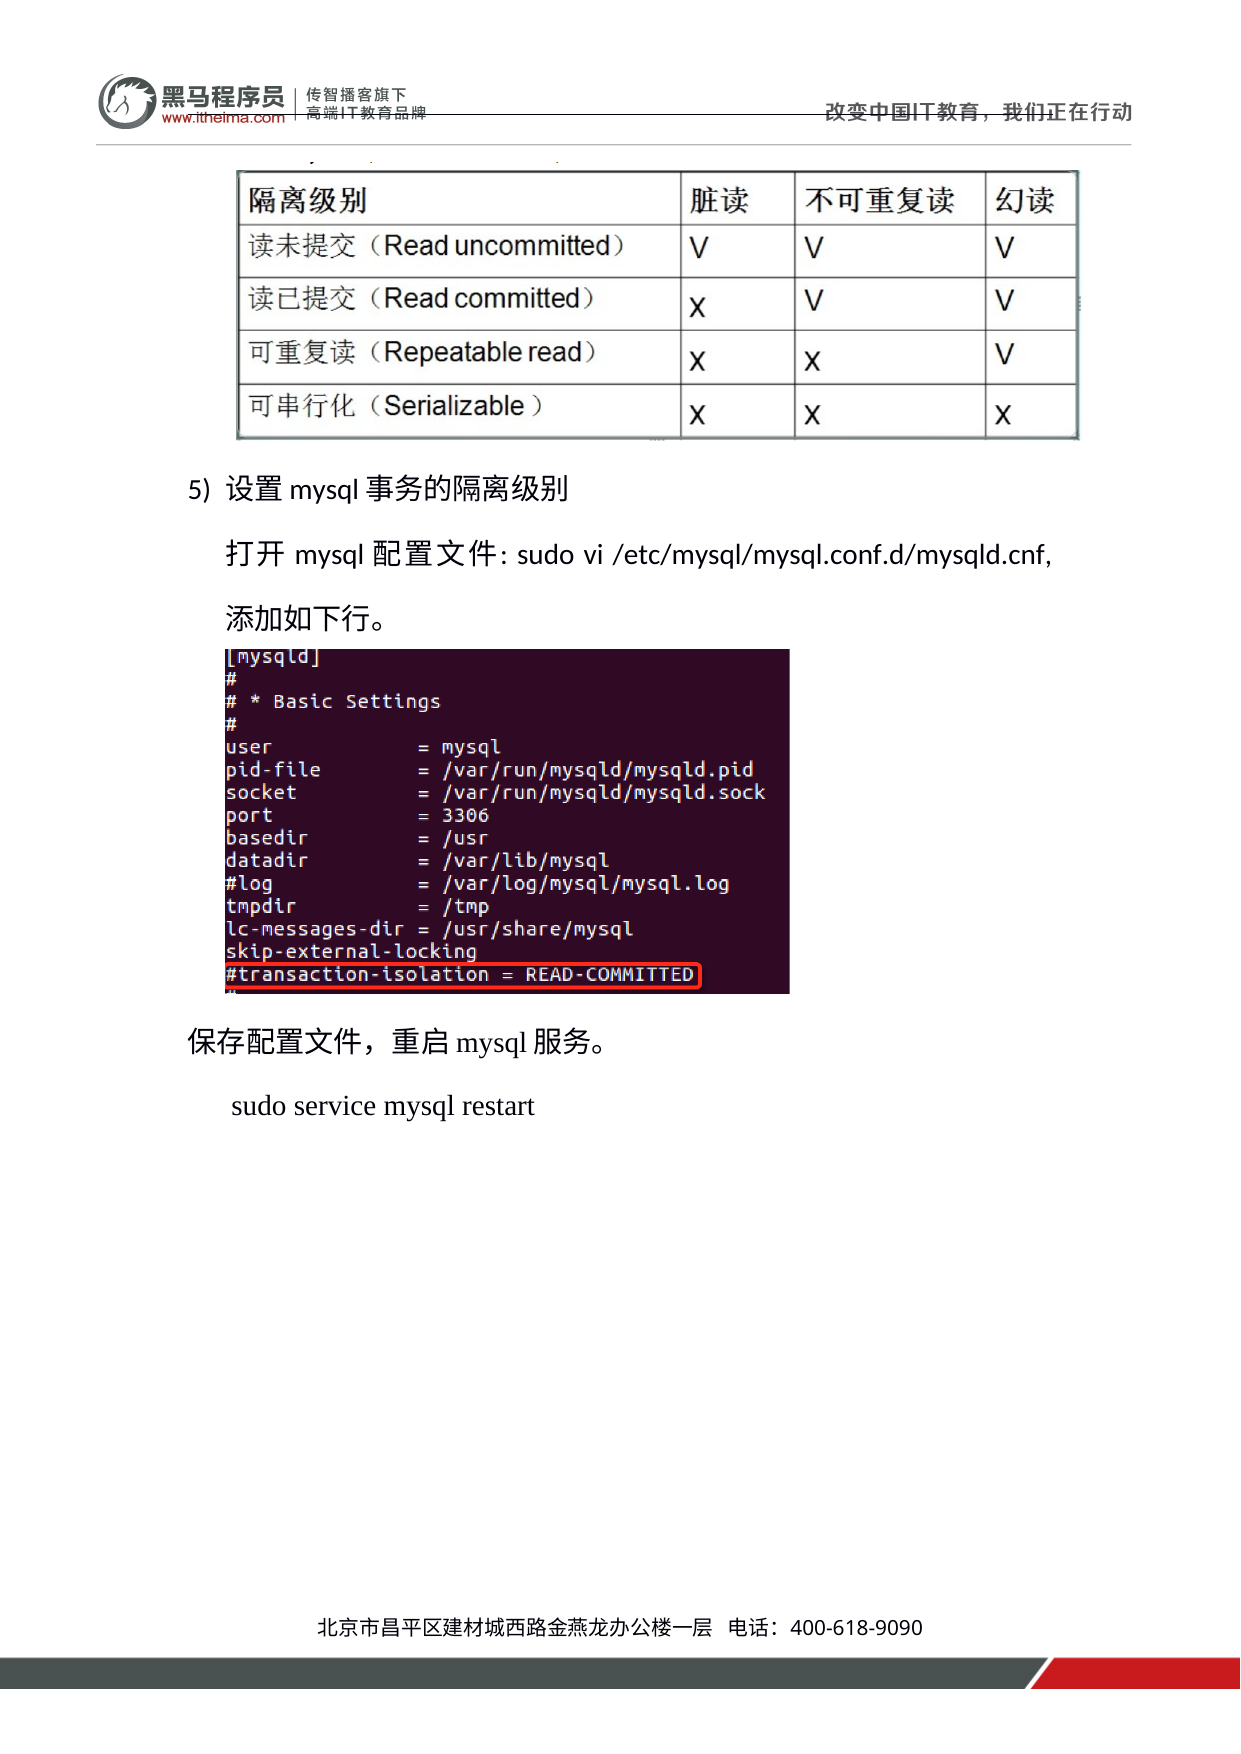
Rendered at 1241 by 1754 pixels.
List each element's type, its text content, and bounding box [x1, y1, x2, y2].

list 设置mysql事务的隔离级别 [187, 454, 1053, 519]
picture [225, 649, 790, 994]
picture [0, 1599, 1241, 1689]
text sudo service mysql restart [187, 1072, 1053, 1137]
picture [225, 162, 1091, 450]
list 打开mysql配置文件: sudo vi /etc/mysql/mysql.conf.d/mysqld.cnf, 添加如下行。 [225, 519, 1053, 649]
text 保存配置文件，重启mysql服务。 [187, 1007, 1053, 1072]
picture [0, 3, 1234, 153]
